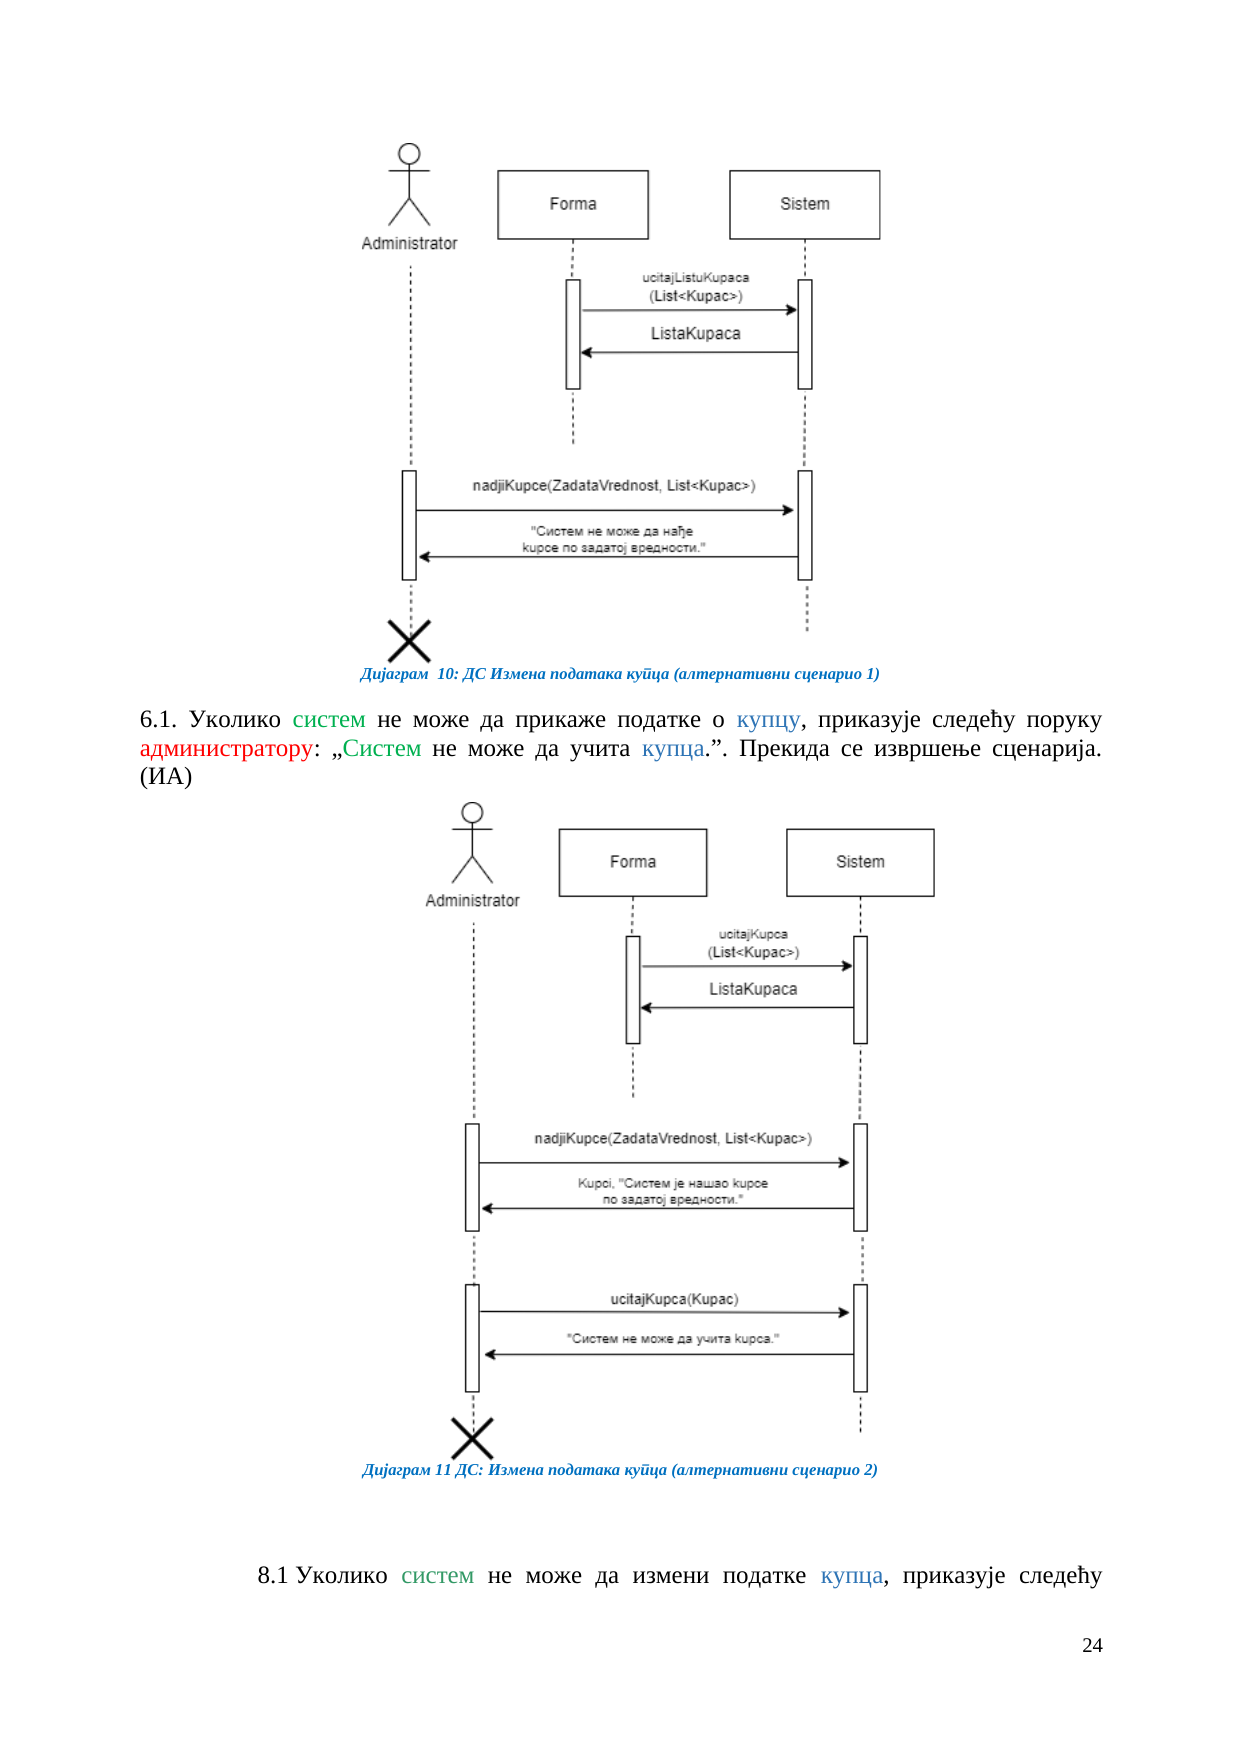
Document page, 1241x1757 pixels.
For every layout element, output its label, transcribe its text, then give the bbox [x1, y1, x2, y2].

text 6.1. Уколико систем не може да прикаже податке о купцу, приказује следећу поруку администратору: „Систем не може да учита купца.”. Прекида се извршење сценарија. (ИА) [139, 704, 1103, 790]
text Дијаграм 11 ДС: Измена података купца (алтернативни сценарио 2) [139, 1460, 1103, 1479]
text Дијаграм 10: ДС Измена података купца (алтернативни сценарио 1) [139, 664, 1103, 683]
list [257, 1561, 1103, 1589]
picture [425, 802, 935, 1461]
picture [361, 143, 881, 664]
